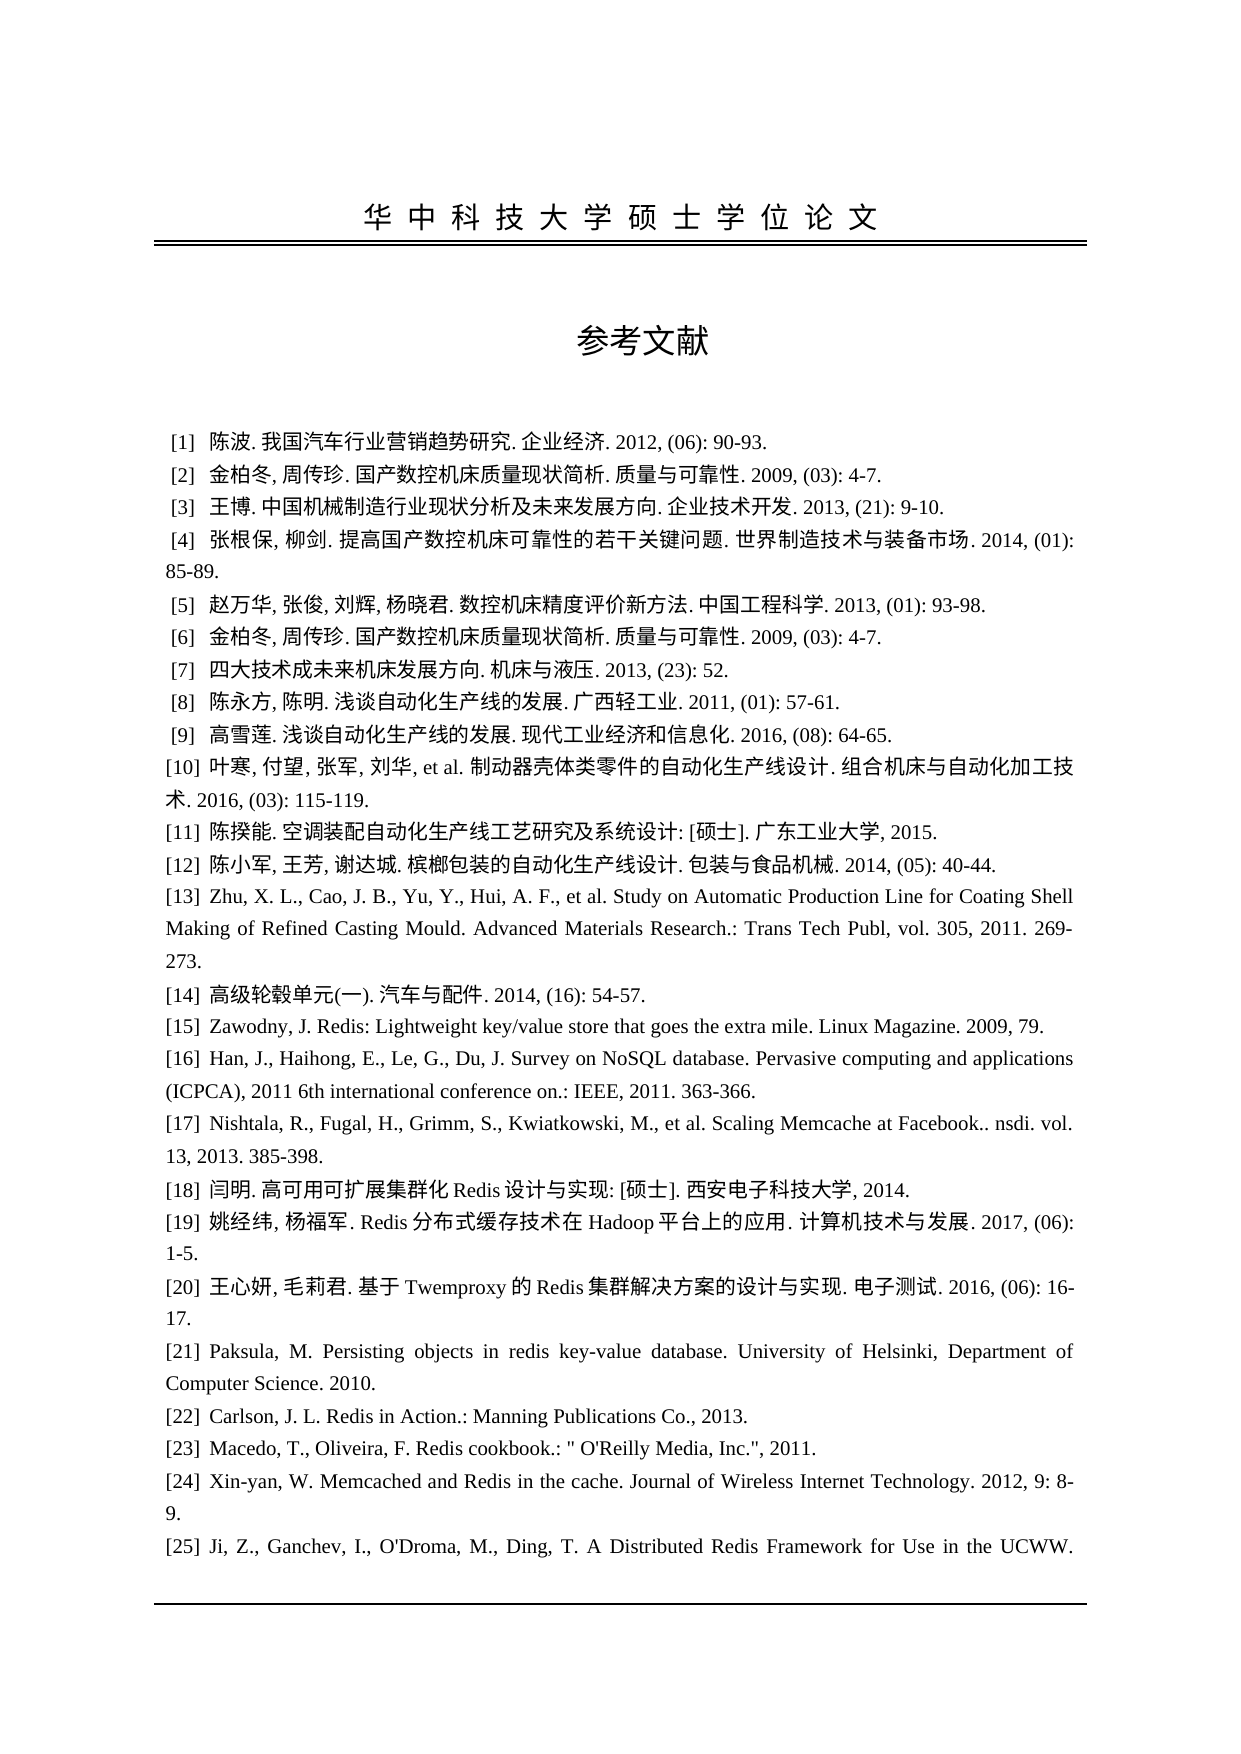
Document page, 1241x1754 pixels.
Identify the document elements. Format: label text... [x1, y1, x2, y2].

text [7] 四大技术成未来机床发展方向. 机床与液压. 2013, (23): 52. [165, 652, 1075, 684]
text [23] Macedo, T., Oliveira, F. Redis cookbook.: " O'Reilly Media, Inc.", 2011. [165, 1432, 1075, 1464]
text [21] Paksula, M. Persisting objects in redis key-value database. University of Helsinki, Department of Computer Science. 2010. [165, 1334, 1075, 1399]
subtitle 参考文献 [210, 315, 1075, 363]
text [12] 陈小军, 王芳, 谢达城. 槟榔包装的自动化生产线设计. 包装与食品机械. 2014, (05): 40-44. [165, 847, 1075, 879]
text [6] 金柏冬, 周传珍. 国产数控机床质量现状简析. 质量与可靠性. 2009, (03): 4-7. [165, 619, 1075, 652]
text [5] 赵万华, 张俊, 刘辉, 杨晓君. 数控机床精度评价新方法. 中国工程科学. 2013, (01): 93-98. [165, 587, 1075, 619]
text [14] 高级轮毂单元(一). 汽车与配件. 2014, (16): 54-57. [165, 977, 1075, 1009]
text [11] 陈揆能. 空调装配自动化生产线工艺研究及系统设计: [硕士]. 广东工业大学, 2015. [165, 814, 1075, 847]
text [15] Zawodny, J. Redis: Lightweight key/value store that goes the extra mile. Linux Magazine. 2009, 79. [165, 1009, 1075, 1042]
text [4] 张根保, 柳剑. 提高国产数控机床可靠性的若干关键问题. 世界制造技术与装备市场. 2014, (01): 85-89. [165, 522, 1075, 587]
text [18] 闫明. 高可用可扩展集群化Redis设计与实现: [硕士]. 西安电子科技大学, 2014. [165, 1172, 1075, 1204]
text [10] 叶寒, 付望, 张军, 刘华, et al. 制动器壳体类零件的自动化生产线设计. 组合机床与自动化加工技术. 2016, (03): 115-119. [165, 749, 1075, 814]
text [2] 金柏冬, 周传珍. 国产数控机床质量现状简析. 质量与可靠性. 2009, (03): 4-7. [165, 457, 1075, 489]
text [1] 陈波. 我国汽车行业营销趋势研究. 企业经济. 2012, (06): 90-93. [165, 424, 1075, 457]
text [22] Carlson, J. L. Redis in Action.: Manning Publications Co., 2013. [165, 1399, 1075, 1432]
text [19] 姚经纬, 杨福军. Redis分布式缓存技术在Hadoop平台上的应用. 计算机技术与发展. 2017, (06): 1-5. [165, 1204, 1075, 1269]
text [9] 高雪莲. 浅谈自动化生产线的发展. 现代工业经济和信息化. 2016, (08): 64-65. [165, 717, 1075, 749]
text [165, 1529, 1075, 1562]
text [16] Han, J., Haihong, E., Le, G., Du, J. Survey on NoSQL database. Pervasive computing and applications (ICPCA), 2011 6th international conference on.: IEEE, 2011. 363-366. [165, 1042, 1075, 1107]
text [8] 陈永方, 陈明. 浅谈自动化生产线的发展. 广西轻工业. 2011, (01): 57-61. [165, 684, 1075, 717]
text [17] Nishtala, R., Fugal, H., Grimm, S., Kwiatkowski, M., et al. Scaling Memcache at Facebook.. nsdi. vol. 13, 2013. 385-398. [165, 1107, 1075, 1172]
text [20] 王心妍, 毛莉君. 基于Twemproxy的Redis集群解决方案的设计与实现. 电子测试. 2016, (06): 16-17. [165, 1269, 1075, 1334]
text [3] 王博. 中国机械制造行业现状分析及未来发展方向. 企业技术开发. 2013, (21): 9-10. [165, 489, 1075, 522]
text [24] Xin-yan, W. Memcached and Redis in the cache. Journal of Wireless Internet Technology. 2012, 9: 8-9. [165, 1464, 1075, 1529]
text [13] Zhu, X. L., Cao, J. B., Yu, Y., Hui, A. F., et al. Study on Automatic Production Line for Coating Shell Making of Refined Casting Mould. Advanced Materials Research.: Trans Tech Publ, vol. 305, 2011. 269-273. [165, 879, 1075, 977]
